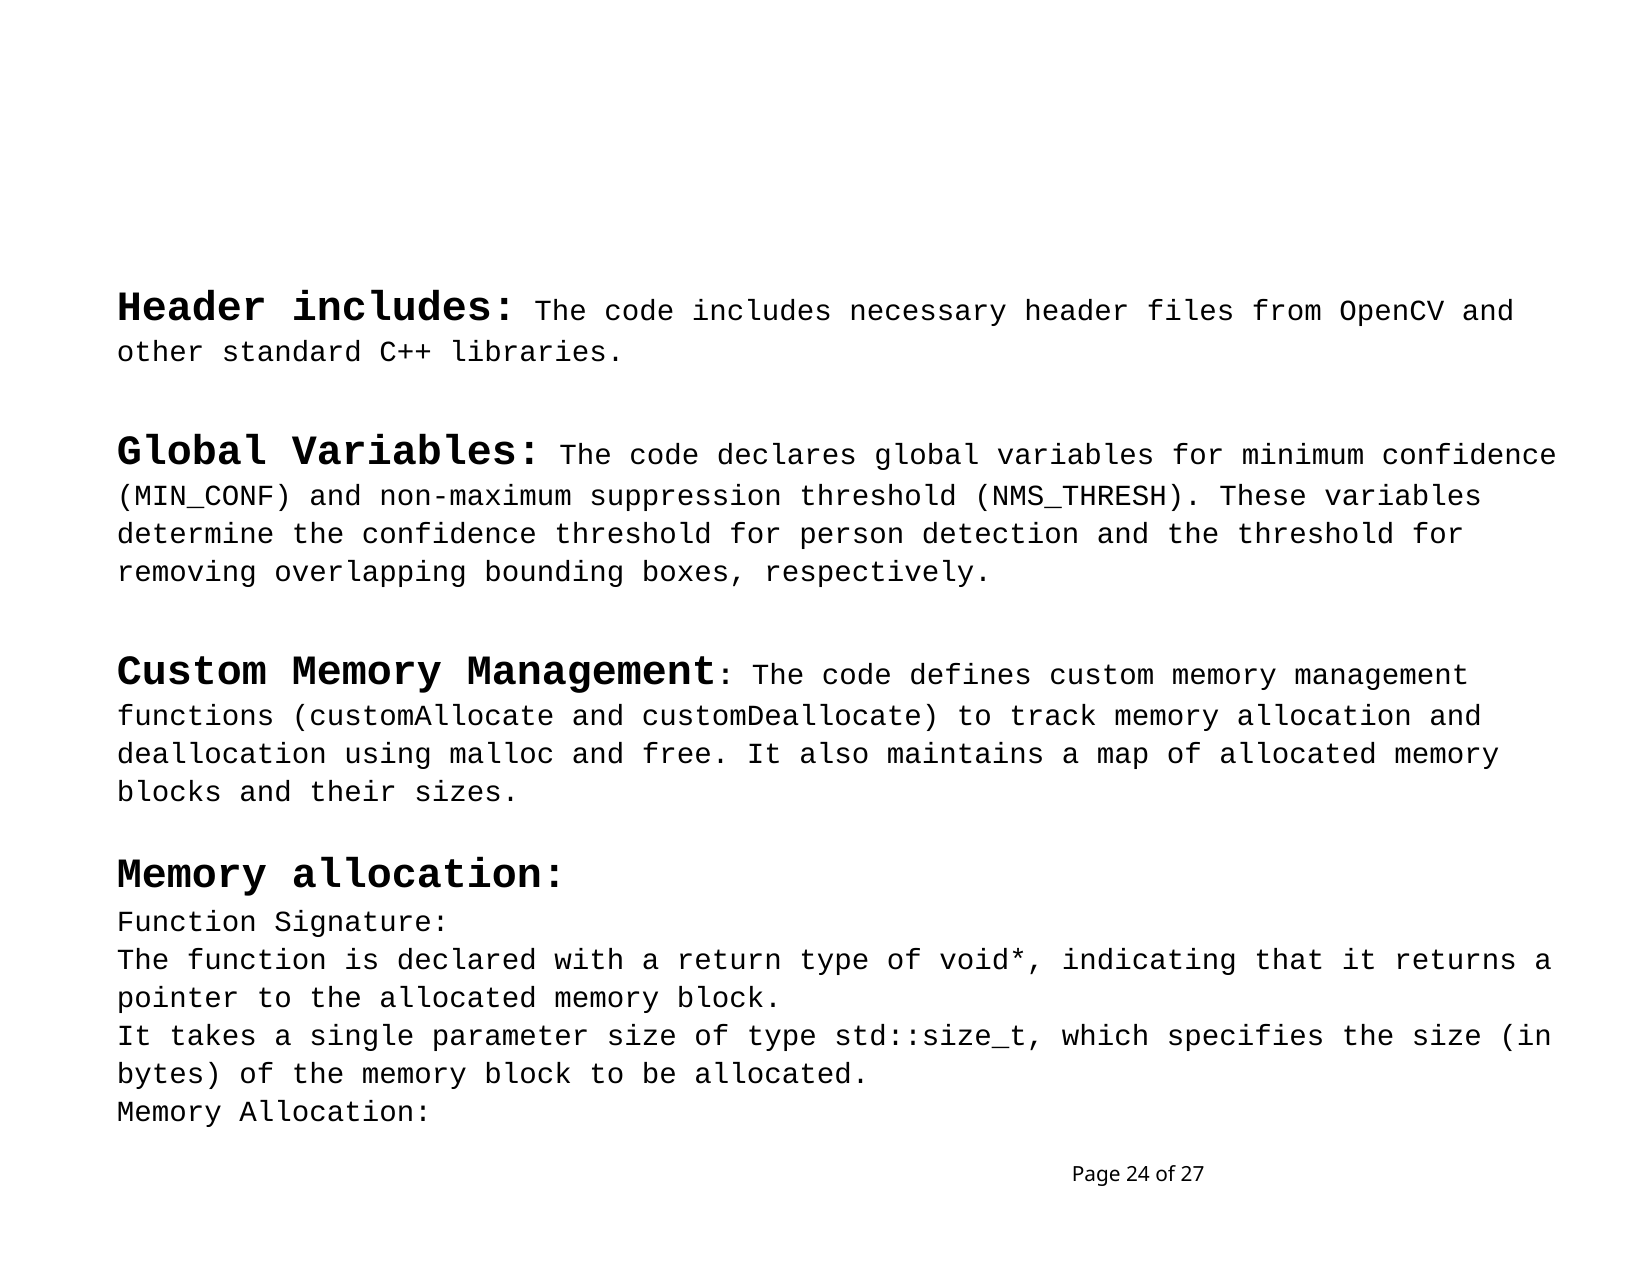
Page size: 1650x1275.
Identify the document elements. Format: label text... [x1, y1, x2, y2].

text Memory allocation: [117, 853, 1612, 900]
text Function Signature: [117, 907, 1612, 940]
text Custom Memory Management: The code defines custom memory management functions (customAllocate and customDeallocate) to track memory allocation and deallocation using malloc and free. It also maintains a map of allocated memory blocks and their sizes. [117, 649, 1612, 810]
text Memory Allocation: [117, 1097, 1612, 1130]
text It takes a single parameter size of type std::size_t, which specifies the size (in bytes) of the memory block to be allocated. [117, 1021, 1612, 1092]
text The function is declared with a return type of void*, indicating that it returns a pointer to the allocated memory block. [117, 945, 1612, 1016]
text Global Variables: The code declares global variables for minimum confidence (MIN_CONF) and non-maximum suppression threshold (NMS_THRESH). These variables determine the confidence threshold for person detection and the threshold for removing overlapping bounding boxes, respectively. [117, 429, 1612, 590]
text Header includes: The code includes necessary header files from OpenCV and other standard C++ libraries. [117, 285, 1612, 370]
